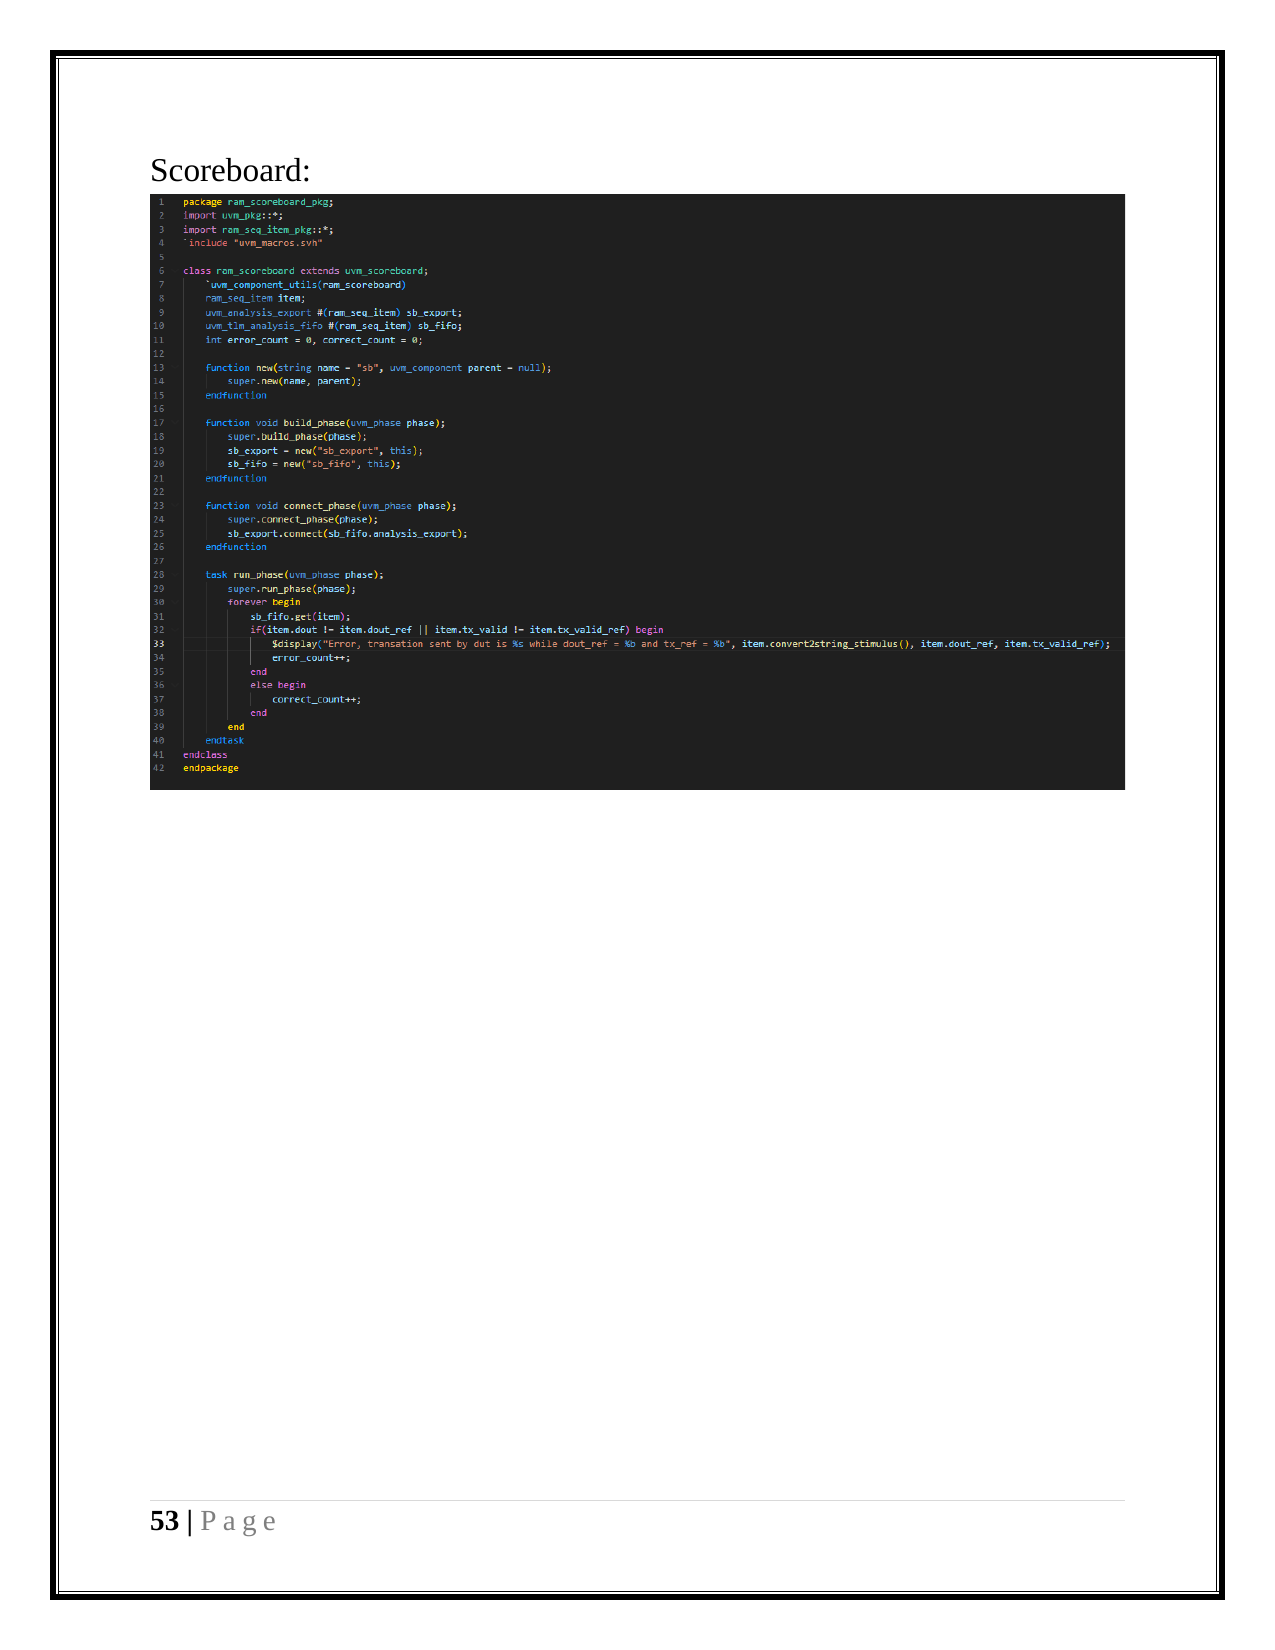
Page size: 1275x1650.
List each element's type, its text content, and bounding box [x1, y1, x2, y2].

text Scoreboard: [150, 150, 1125, 194]
picture [150, 194, 1125, 790]
